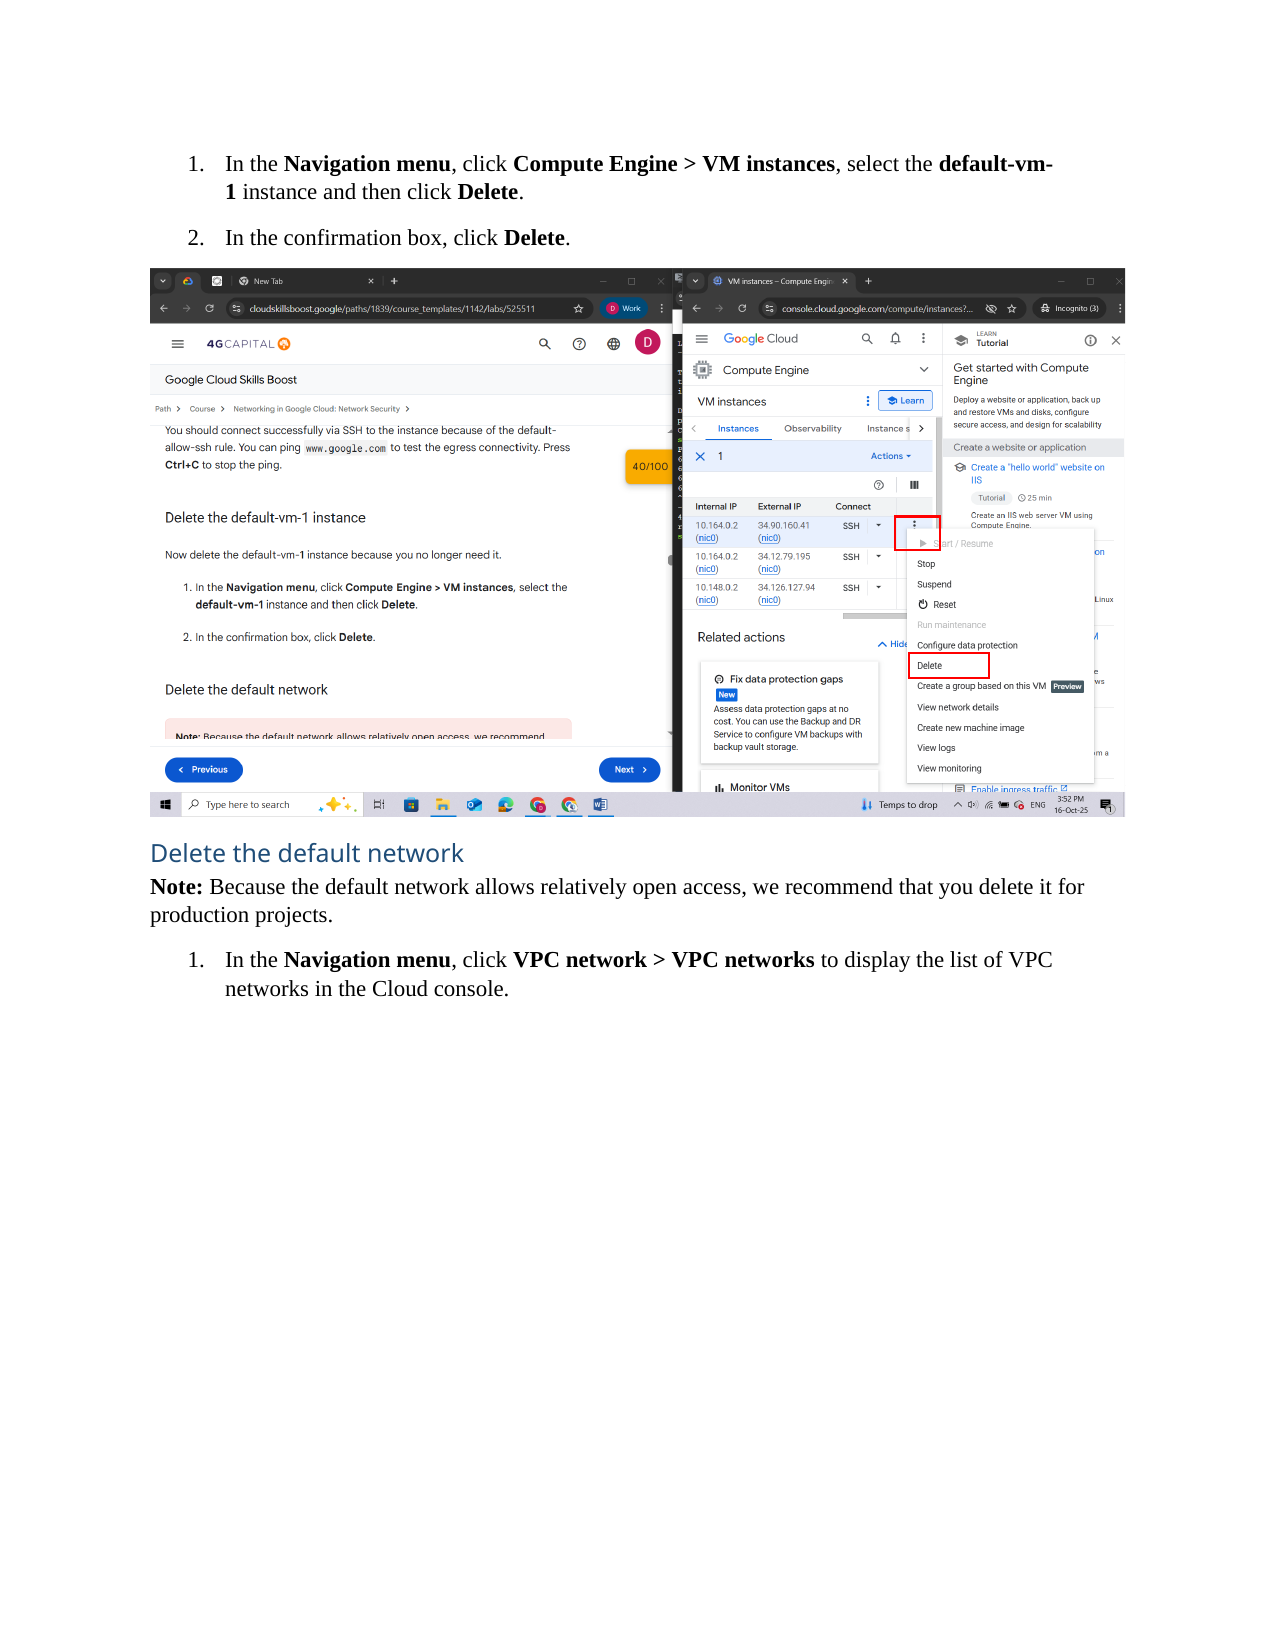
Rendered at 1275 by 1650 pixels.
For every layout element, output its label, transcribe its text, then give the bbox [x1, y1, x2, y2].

text Note: Because the default network allows relatively open access, we recommend that you delete it for production projects. [150, 873, 1125, 927]
list In the Navigation menu, click Compute Engine > VM instances, select the default-vm-1 instance and then click Delete. [187, 150, 1125, 205]
list In the Navigation menu, click VPC network > VPC networks to display the list of VPC networks in the Cloud console. [187, 946, 1125, 1001]
subtitle Delete the default network [150, 836, 1125, 870]
picture [150, 268, 1125, 817]
list In the confirmation box, click Delete. [187, 223, 1125, 250]
